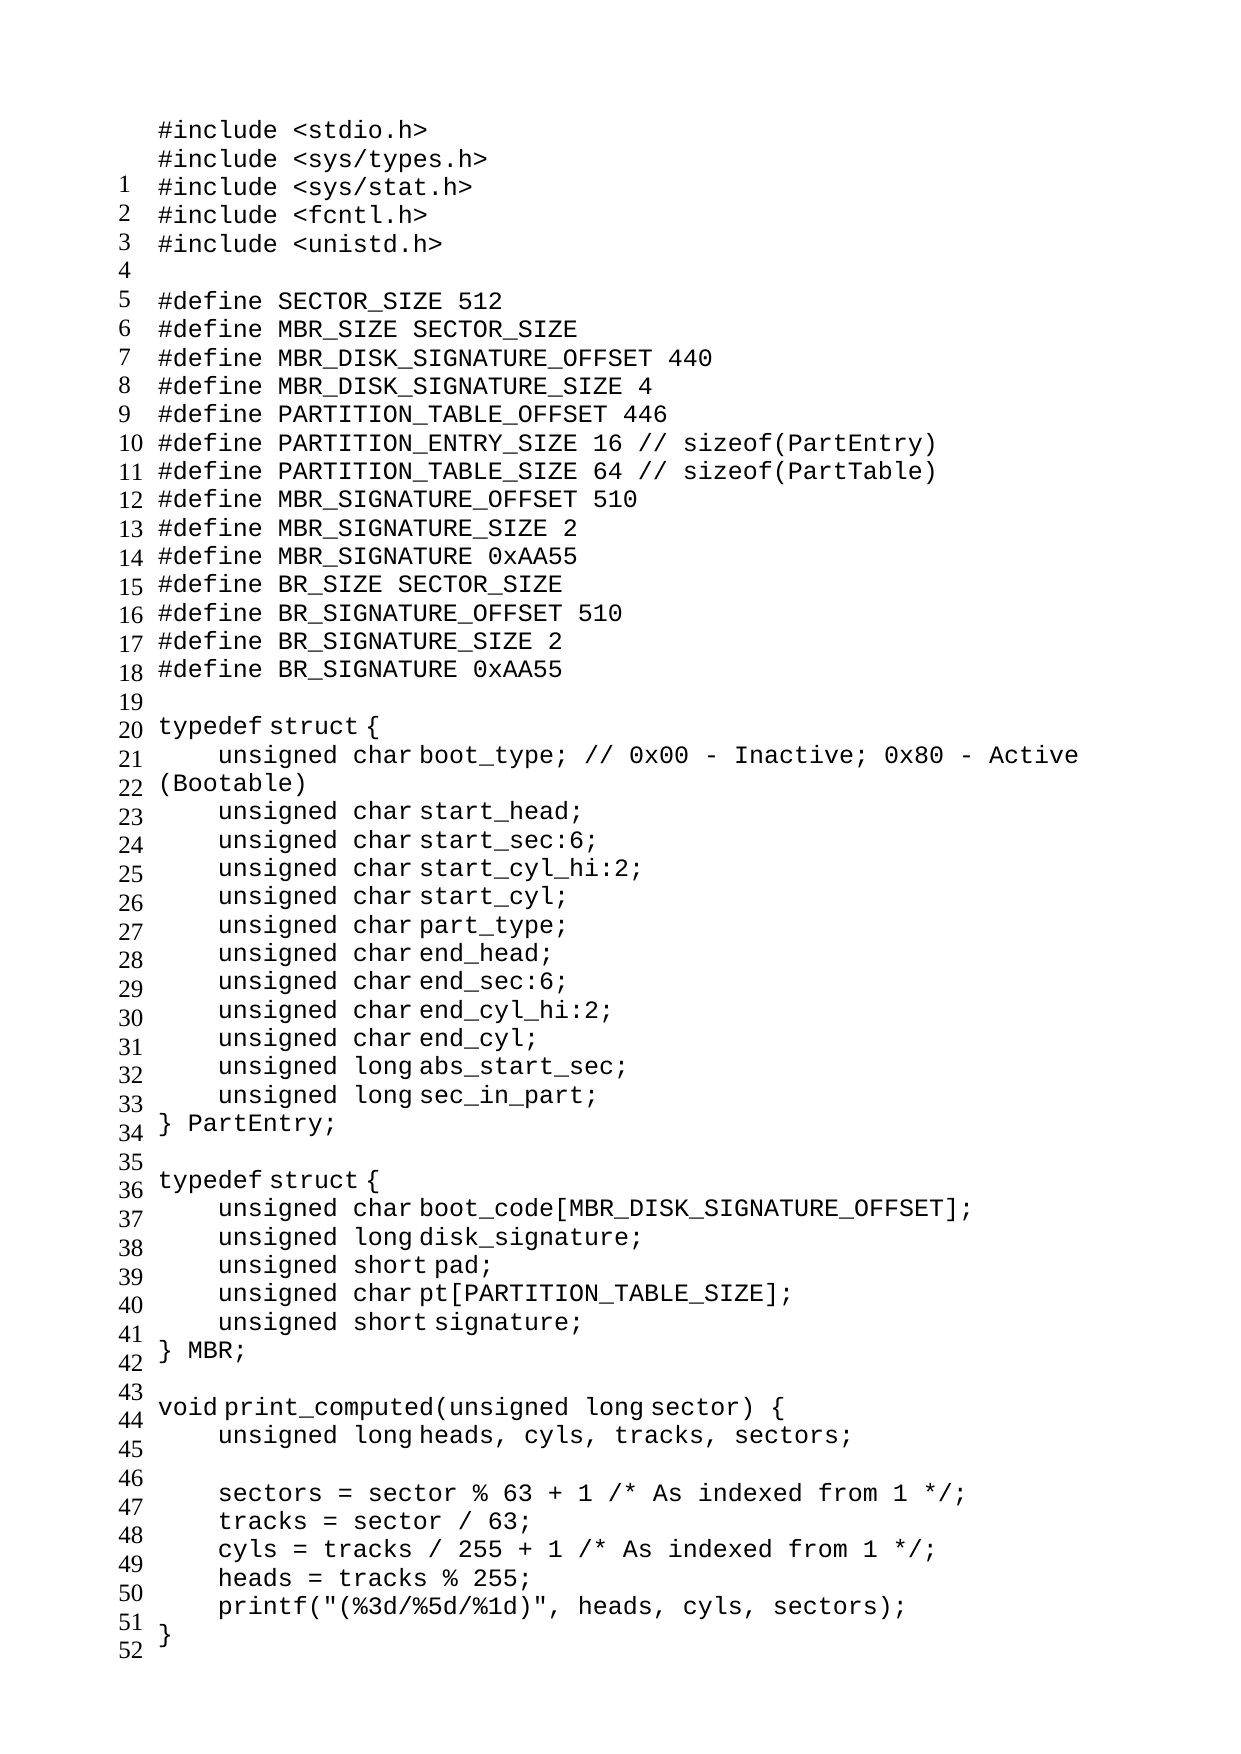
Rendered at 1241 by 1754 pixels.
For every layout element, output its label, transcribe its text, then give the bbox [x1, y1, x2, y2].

table_header #include <stdio.h> #include <sys/types.h> #include <sys/stat.h> #include <fcntl.h> #include <unistd.h> #define SECTOR_SIZE 512 #define MBR_SIZE SECTOR_SIZE #define MBR_DISK_SIGNATURE_OFFSET 440 #define MBR_DISK_SIGNATURE_SIZE 4 #define PARTITION_TABLE_OFFSET 446 #define PARTITION_ENTRY_SIZE 16 // sizeof(PartEntry) #define PARTITION_TABLE_SIZE 64 // sizeof(PartTable) #define MBR_SIGNATURE_OFFSET 510 #define MBR_SIGNATURE_SIZE 2 #define MBR_SIGNATURE 0xAA55 #define BR_SIZE SECTOR_SIZE #define BR_SIGNATURE_OFFSET 510 #define BR_SIGNATURE_SIZE 2 #define BR_SIGNATURE 0xAA55 typedef struct { unsigned char boot_type; // 0x00 - Inactive; 0x80 - Active (Bootable) unsigned char start_head; unsigned char start_sec:6; unsigned char start_cyl_hi:2; unsigned char start_cyl; unsigned char part_type; unsigned char end_head; unsigned char end_sec:6; unsigned char end_cyl_hi:2; unsigned char end_cyl; unsigned long abs_start_sec; unsigned long sec_in_part; } PartEntry; typedef struct { unsigned char boot_code[MBR_DISK_SIGNATURE_OFFSET]; unsigned long disk_signature; unsigned short pad; unsigned char pt[PARTITION_TABLE_SIZE]; unsigned short signature; } MBR; void print_computed(unsigned long sector) { unsigned long heads, cyls, tracks, sectors; sectors = sector % 63 + 1 /* As indexed from 1 */; tracks = sector / 63; cyls = tracks / 255 + 1 /* As indexed from 1 */; heads = tracks % 255; printf("(%3d/%5d/%1d)", heads, cyls, sectors); } int main(int argc, char *argv[]) { char *dev_file = "/dev/sda"; int fd, i, rd_val; MBR m; PartEntry *p = (PartEntry *)(m.pt); if (argc == 2) { dev_file = argv[1]; } if ((fd = open(dev_file, O_RDONLY)) == -1) { fprintf(stderr, "Failed opening %s: ", dev_file); perror(""); return 1; } if ((rd_val = read(fd, &m, sizeof(m))) != sizeof(m)) { fprintf(stderr, "Failed reading %s: ", dev_file); perror(""); close(fd); return 2; } close(fd); printf("\nDOS type Partition Table of %s:\n", dev_file); printf(" B Start (H/C/S) End (H/C/S) Type StartSec TotSec\n"); for (i = 0; i < 4; i++) { printf("%d:%d (%3d/%4d/%2d) (%3d/%4d/%2d) %02X %10d %9d\n", i + 1, !!(p[i].boot_type & 0x80), p[i].start_head, 1 + ((p[i].start_cyl_hi << 8) | p[i].start_cyl), p[i].start_sec, p[i].end_head, 1 + ((p[i].end_cyl_hi << 8) | p[i].end_cyl), p[i].end_sec, p[i].part_type, p[i].abs_start_sec, p[i].sec_in_part); } printf("\nRe-computed Partition Table of %s:\n", dev_file); printf(" B Start (H/C/S) End (H/C/S) Type StartSec TotSec\n"); for (i = 0; i < 4; i++) { printf("%d:%d ", i + 1, !!(p[i].boot_type & 0x80)); print_computed(p[i].abs_start_sec); printf(" "); print_computed(p[i].abs_start_sec + p[i].sec_in_part - 1); printf(" %02X %10d %9d\n", p[i].part_type, p[i].abs_start_sec, p[i].sec_in_part); } printf("\n"); return 0; } [158, 118, 1122, 1636]
table_header 1 2 3 4 5 6 7 8 9 10 11 12 13 14 15 16 17 18 19 20 21 22 23 24 25 26 27 28 29 30 31 32 33 34 35 36 37 38 39 40 41 42 43 44 45 46 47 48 49 50 51 52 53 54 55 56 57 58 59 60 61 62 63 64 65 66 67 68 69 70 71 72 73 74 75 76 77 78 79 80 81 82 83 84 85 86 87 88 89 90 91 92 93 94 95 96 97 98 99 100 101 102 [118, 118, 158, 1636]
